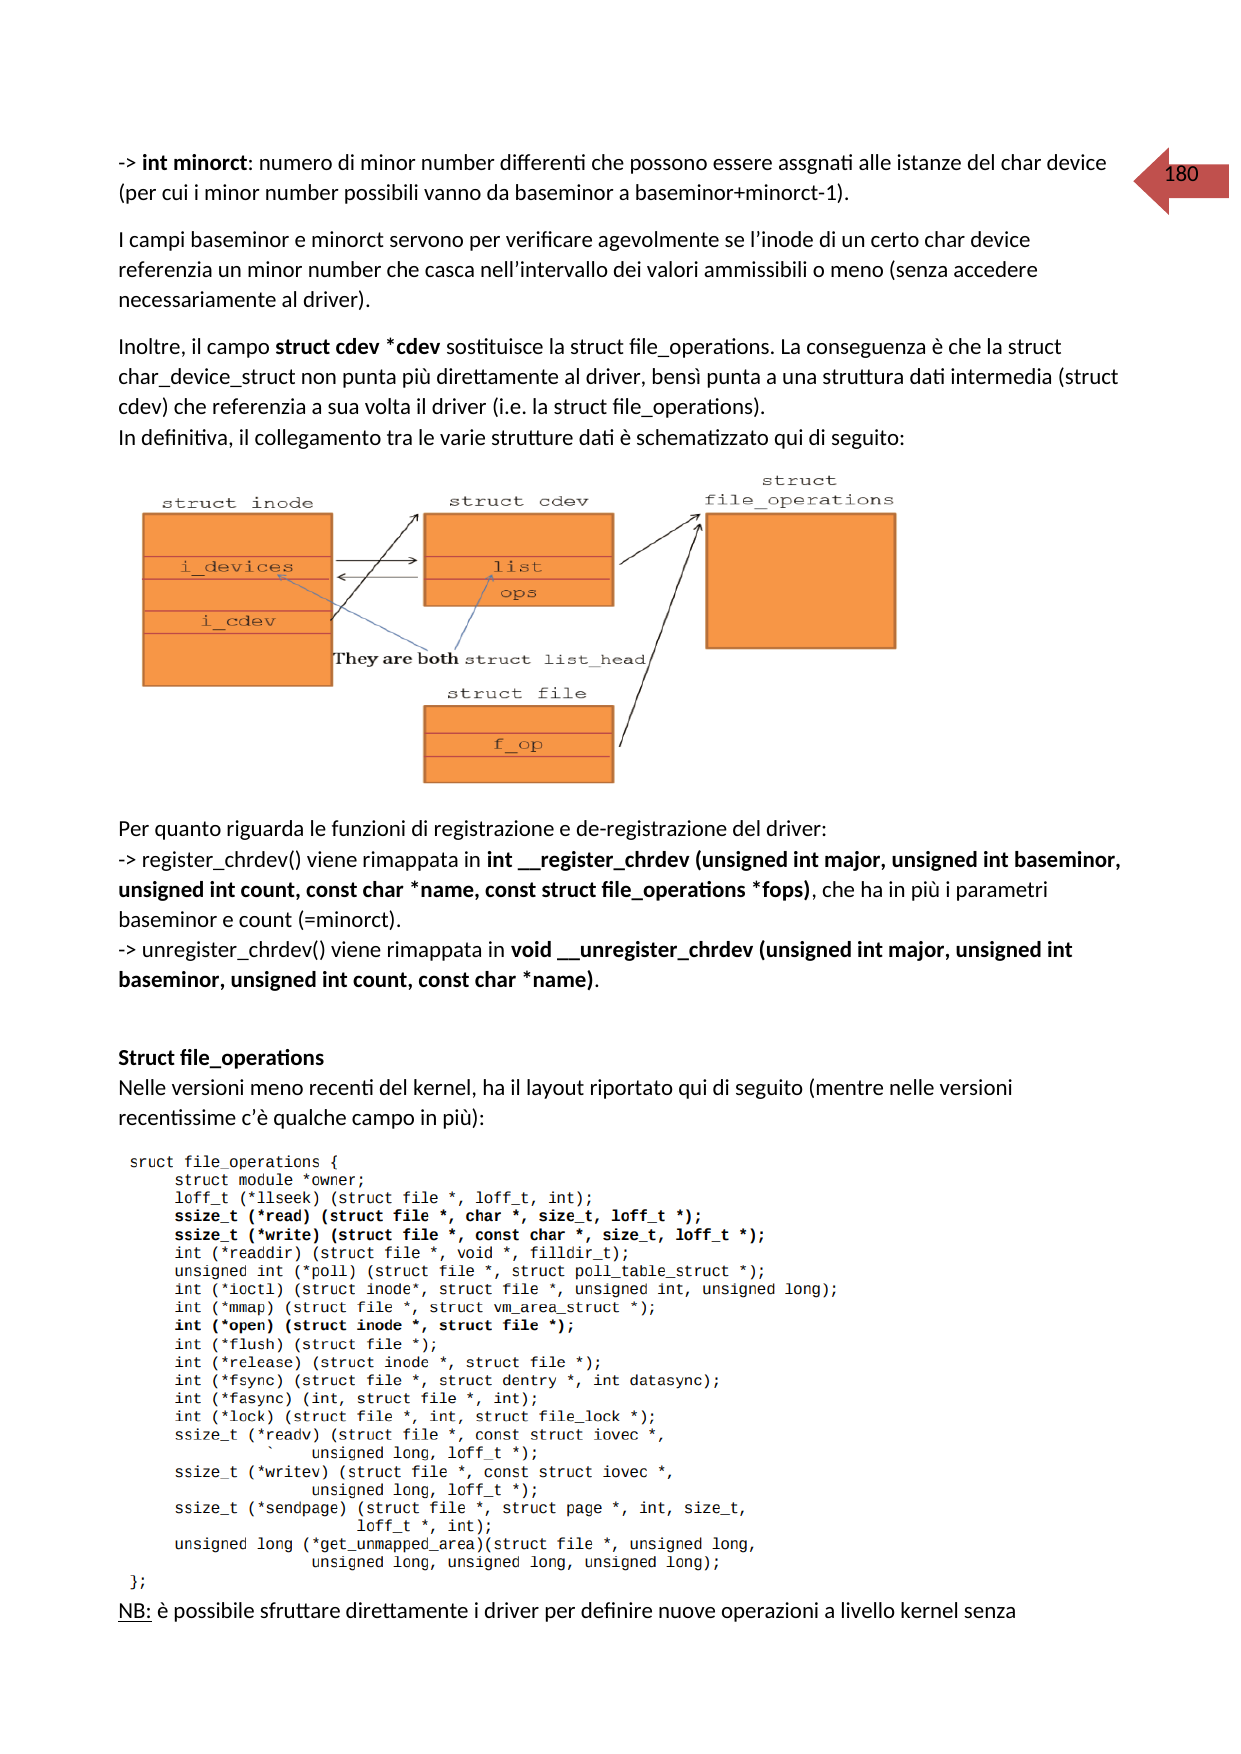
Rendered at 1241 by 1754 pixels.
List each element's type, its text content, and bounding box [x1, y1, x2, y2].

text Struct file_operations Nelle versioni meno recenti del kernel, ha il layout riportato qui di seguito (mentre nelle versioni recentissime c’è qualche campo in più): [118, 1012, 1122, 1131]
text Per quanto riguarda le funzioni di registrazione e de-registrazione del driver: -> register_chrdev() viene rimappata in int __register_chrdev (unsigned int major, unsigned int baseminor, unsigned int count, const char *name, const struct file_operations *fops), che ha in più i parametri baseminor e count (=minorct). -> unregister_chrdev() viene rimappata in void __unregister_chrdev (unsigned int major, unsigned int baseminor, unsigned int count, const char *name). [118, 814, 1122, 994]
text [118, 1150, 1122, 1625]
text Inoltre, il campo struct cdev *cdev sostituisce la struct file_operations. La conseguenza è che la struct char_device_struct non punta più direttamente al driver, bensì punta a una struttura dati intermedia (struct cdev) che referenzia a sua volta il driver (i.e. la struct file_operations). In definitiva, il collegamento tra le varie strutture dati è schematizzato qui di seguito: [118, 332, 1122, 451]
picture [118, 1150, 847, 1595]
text I campi baseminor e minorct servono per verificare agevolmente se l’inode di un certo char device referenzia un minor number che casca nell’intervallo dei valori ammissibili o meno (senza accedere necessariamente al driver). [118, 225, 1122, 313]
picture [118, 469, 918, 796]
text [118, 148, 1122, 206]
